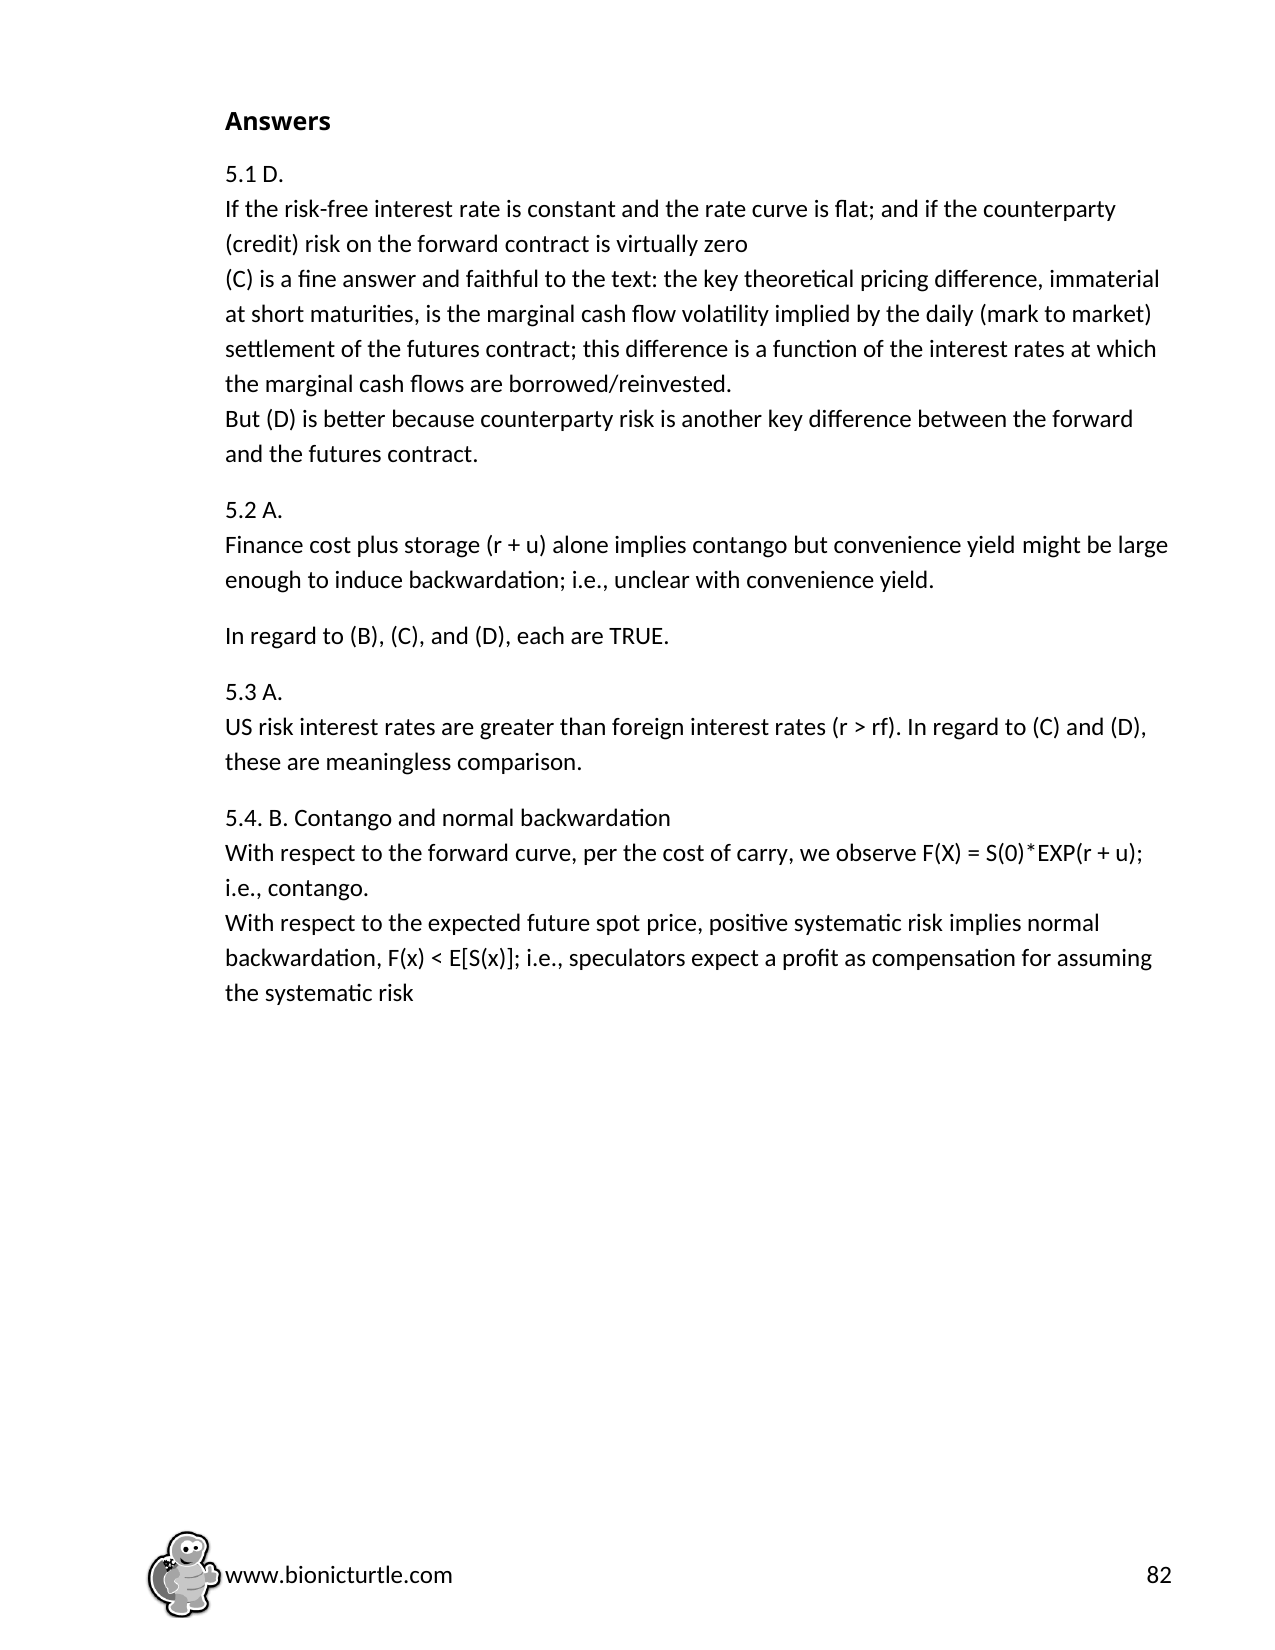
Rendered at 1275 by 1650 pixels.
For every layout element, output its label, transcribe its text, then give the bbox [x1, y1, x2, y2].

text 5.1 D. If the risk-free interest rate is constant and the rate curve is flat; and if the counterparty (credit) risk on the forward contract is virtually zero (C) is a fine answer and faithful to the text: the key theoretical pricing difference, immaterial at short maturities, is the marginal cash flow volatility implied by the daily (mark to market) settlement of the futures contract; this difference is a function of the interest rates at which the marginal cash flows are borrowed/reinvested. But (D) is better because counterparty risk is another key difference between the forward and the futures contract. [225, 158, 1172, 469]
text 5.3 A. US risk interest rates are greater than foreign interest rates (r > rf). In regard to (C) and (D), these are meaningless comparison. [225, 676, 1172, 776]
subtitle Answers [225, 103, 1172, 138]
text 5.4. B. Contango and normal backwardation With respect to the forward curve, per the cost of carry, we observe F(X) = S(0)*EXP(r + u); i.e., contango. With respect to the expected future spot price, positive systematic risk implies normal backwardation, F(x) < E[S(x)]; i.e., speculators expect a profit as compensation for assuming the systematic risk [225, 802, 1172, 1007]
text In regard to (B), (C), and (D), each are TRUE. [225, 620, 1172, 651]
text 5.2 A. Finance cost plus storage (r + u) alone implies contango but convenience yield might be large enough to induce backwardation; i.e., unclear with convenience yield. [225, 494, 1172, 595]
